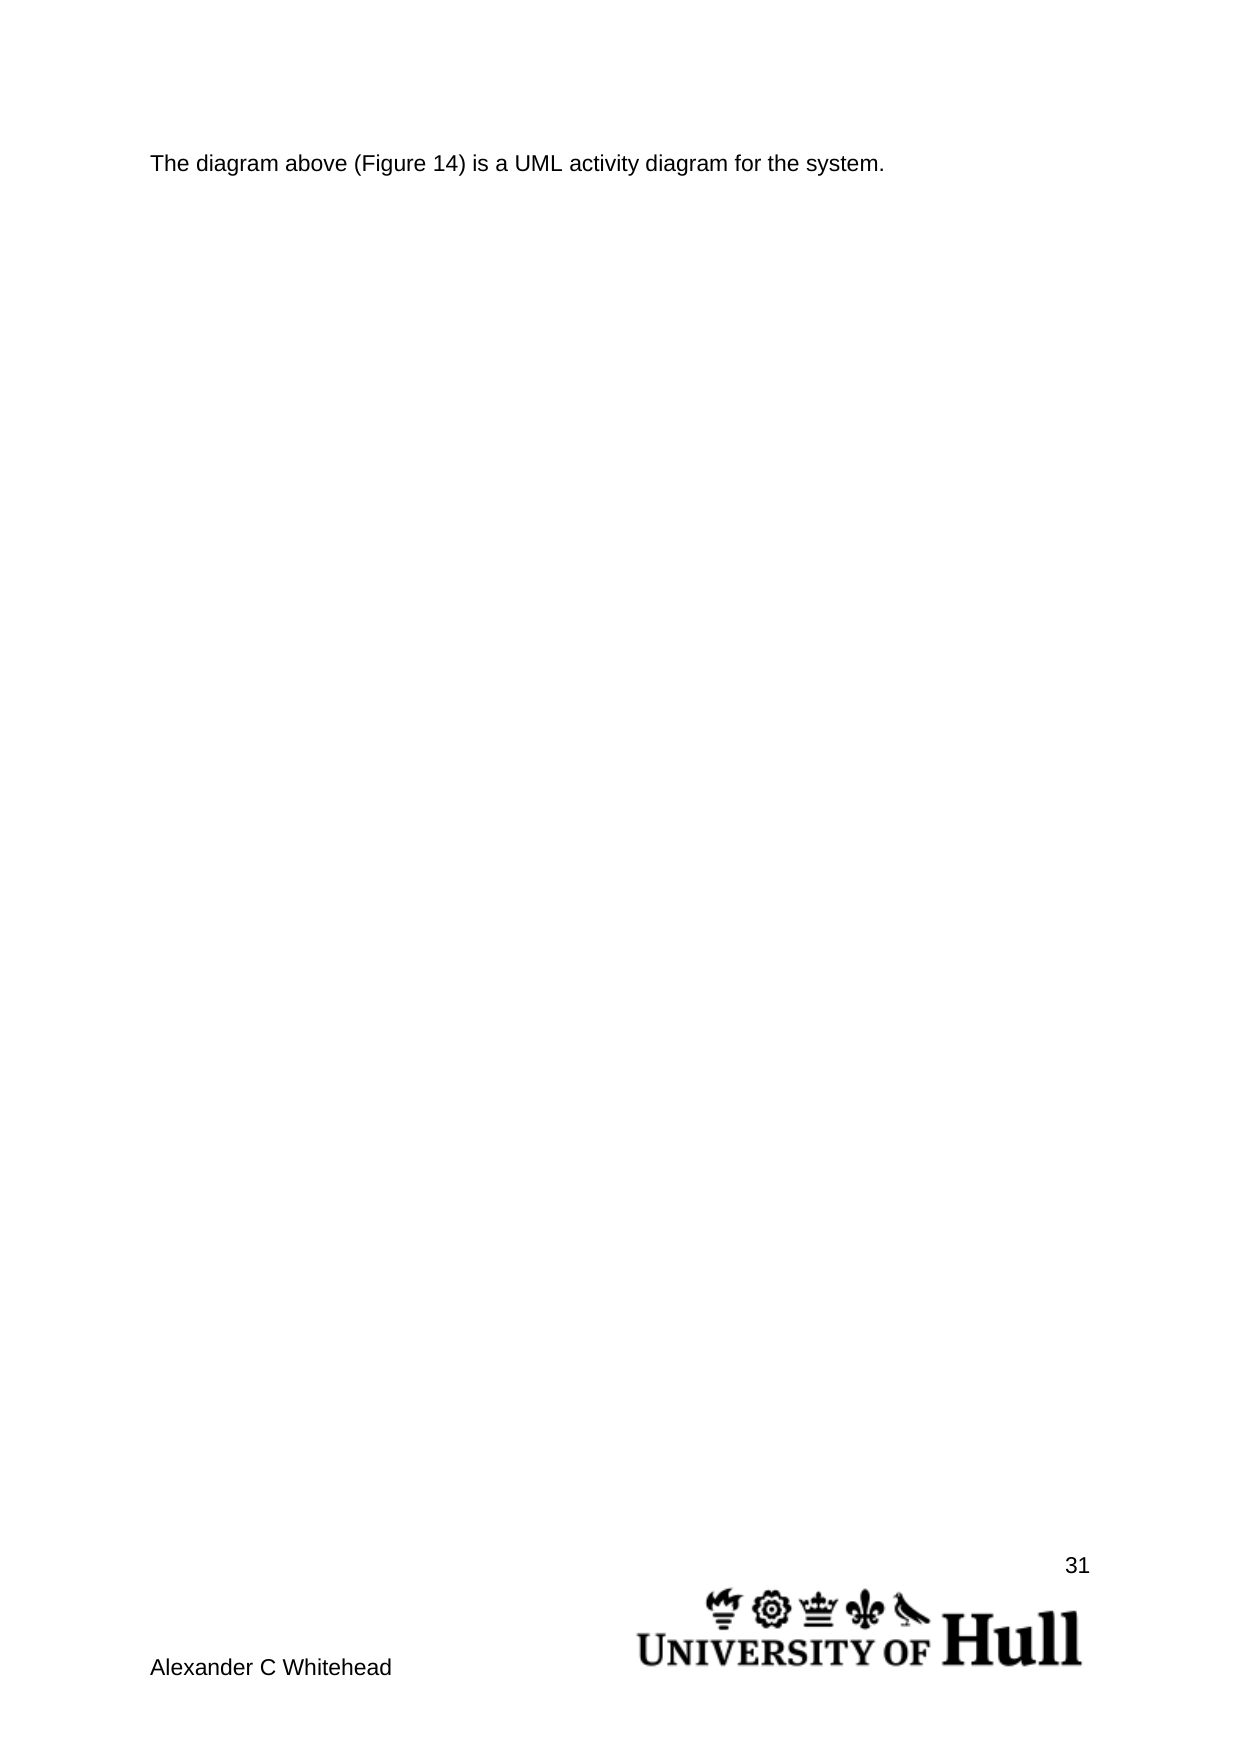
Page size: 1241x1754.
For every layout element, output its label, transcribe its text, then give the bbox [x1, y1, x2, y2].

text The diagram above (Figure 14) is a UML activity diagram for the system. [150, 150, 1090, 176]
picture [630, 1578, 1091, 1676]
